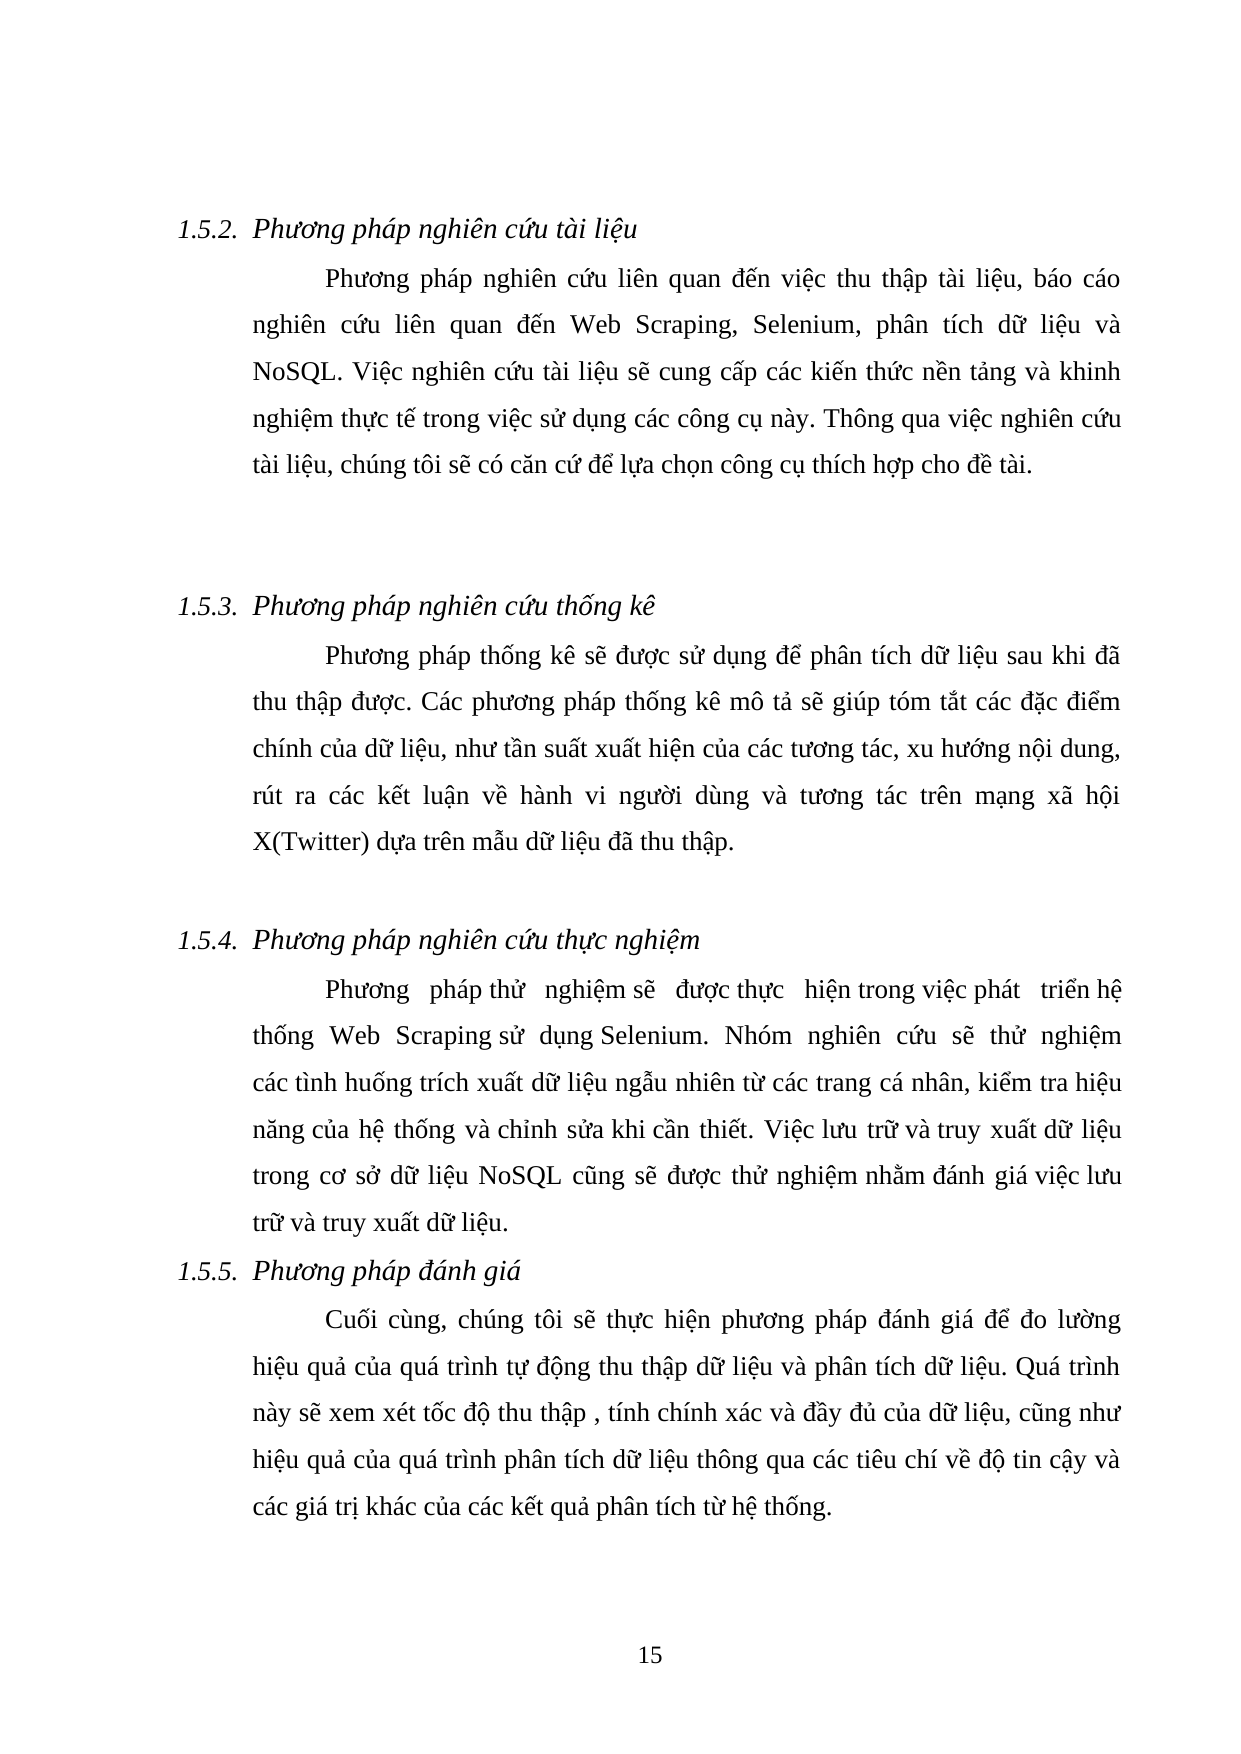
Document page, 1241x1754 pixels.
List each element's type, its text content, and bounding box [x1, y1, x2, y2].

text Phương pháp nghiên cứu liên quan đến việc thu thập tài liệu, báo cáo nghiên cứu liên quan đến Web Scraping, Selenium, phân tích dữ liệu và NoSQL. Việc nghiên cứu tài liệu sẽ cung cấp các kiến thức nền tảng và khinh nghiệm thực tế trong việc sử dụng các công cụ này. Thông qua việc nghiên cứu tài liệu, chúng tôi sẽ có căn cứ để lựa chọn công cụ thích hợp cho đề tài. [252, 262, 1122, 479]
list Phương pháp đánh giá [177, 1253, 1122, 1286]
text Phương pháp thống kê sẽ được sử dụng để phân tích dữ liệu sau khi đã thu thập được. Các phương pháp thống kê mô tả sẽ giúp tóm tắt các đặc điểm chính của dữ liệu, như tần suất xuất hiện của các tương tác, xu hướng nội dung, rút ra các kết luận về hành vi người dùng và tương tác trên mạng xã hội X(Twitter) dựa trên mẫu dữ liệu đã thu thập. [252, 639, 1122, 857]
list Phương pháp nghiên cứu thực nghiệm [177, 922, 1122, 956]
list Phương pháp nghiên cứu tài liệu [177, 211, 1122, 245]
list Phương pháp nghiên cứu thống kê [177, 588, 1122, 622]
text Phương pháp thử nghiệm sẽ được thực hiện trong việc phát triển hệ thống Web Scraping sử dụng Selenium. Nhóm nghiên cứu sẽ thử nghiệm các tình huống trích xuất dữ liệu ngẫu nhiên từ các trang cá nhân, kiểm tra hiệu năng của hệ thống và chỉnh sửa khi cần thiết. Việc lưu trữ và truy xuất dữ liệu trong cơ sở dữ liệu NoSQL cũng sẽ được thử nghiệm nhằm đánh giá việc lưu trữ và truy xuất dữ liệu. [252, 973, 1122, 1237]
text Cuối cùng, chúng tôi sẽ thực hiện phương pháp đánh giá để đo lường hiệu quả của quá trình tự động thu thập dữ liệu và phân tích dữ liệu. Quá trình này sẽ xem xét tốc độ thu thập , tính chính xác và đầy đủ của dữ liệu, cũng như hiệu quả của quá trình phân tích dữ liệu thông qua các tiêu chí về độ tin cậy và các giá trị khác của các kết quả phân tích từ hệ thống. [252, 1303, 1122, 1521]
